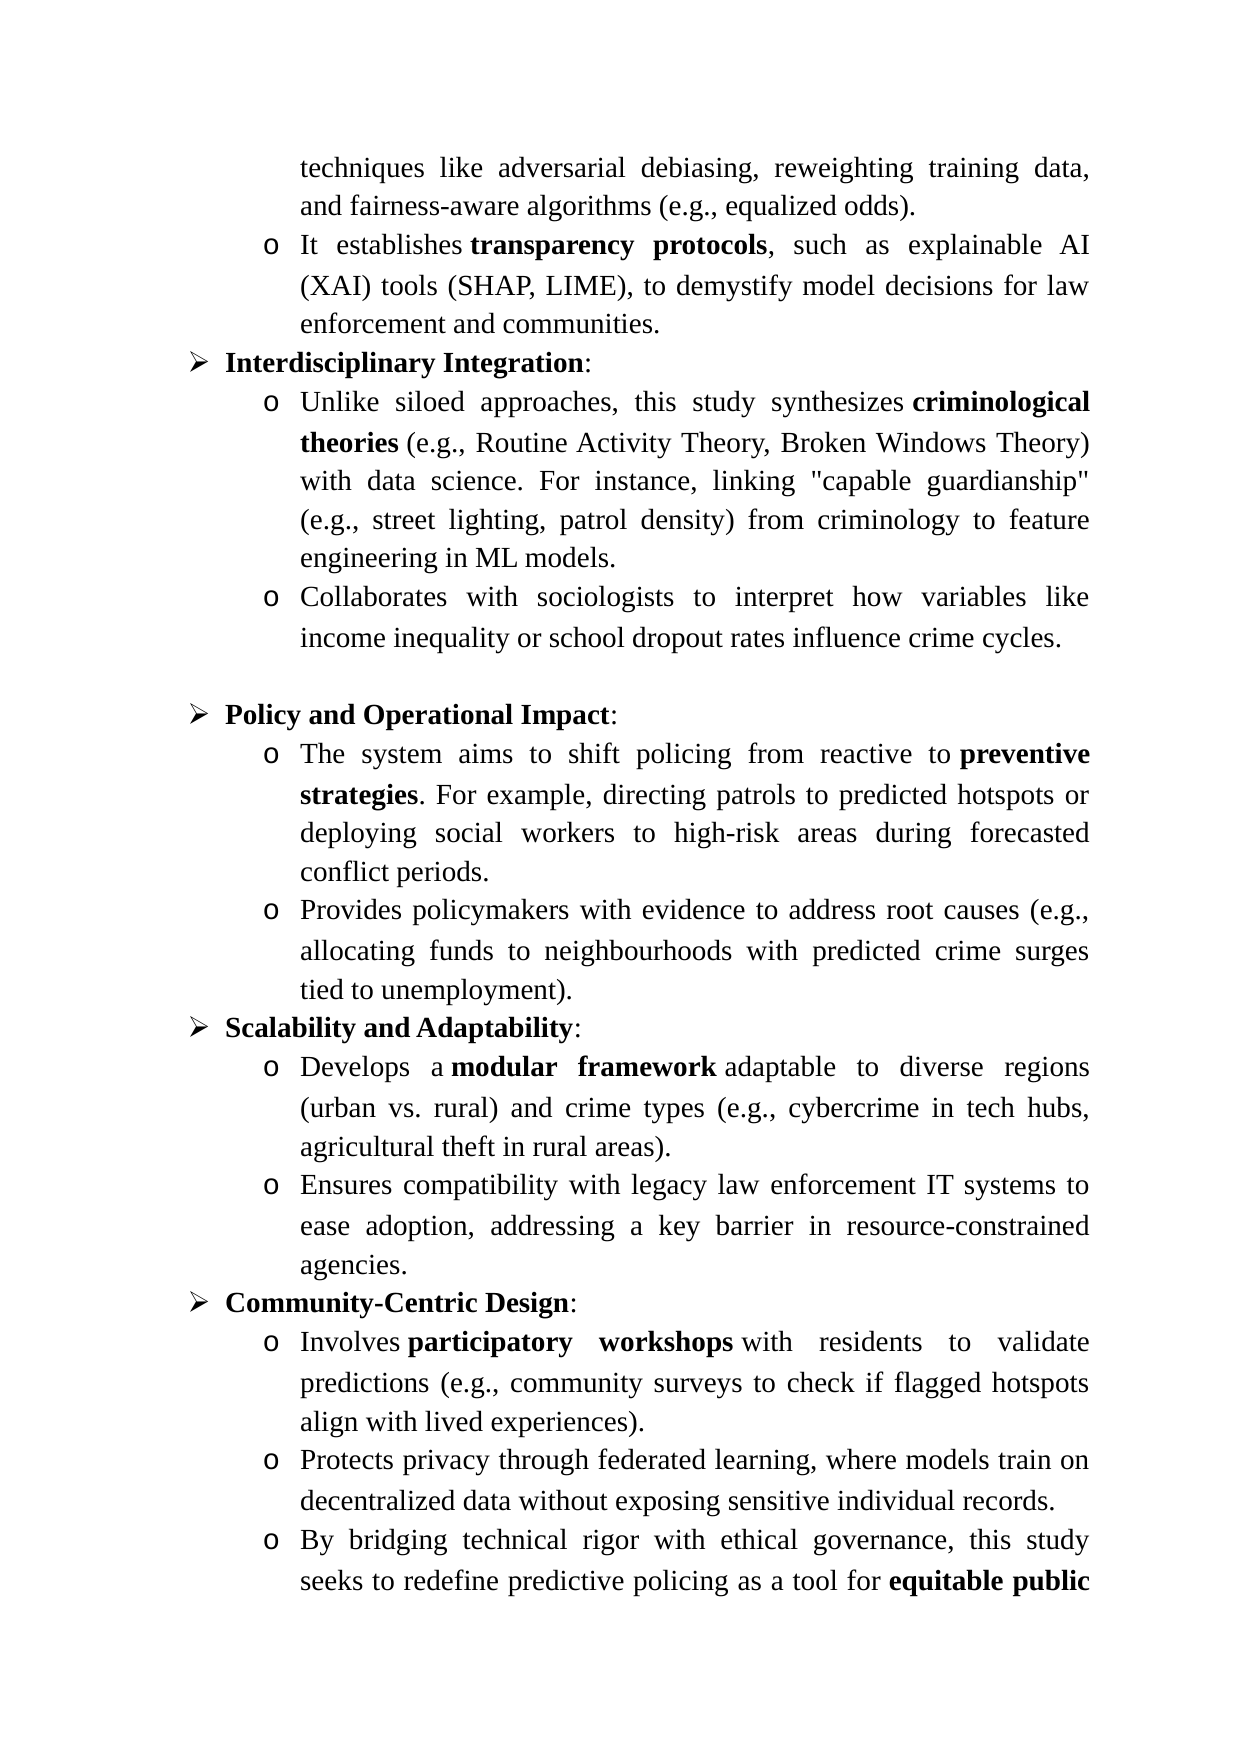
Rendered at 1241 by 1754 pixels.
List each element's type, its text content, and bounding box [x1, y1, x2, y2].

list Protects privacy through federated learning, where models train on decentralized data without exposing sensitive individual records. [262, 1442, 1090, 1517]
list Ensures compatibility with legacy law enforcement IT systems to ease adoption, addressing a key barrier in resource-constrained agencies. [262, 1167, 1090, 1281]
list Develops a modular framework adaptable to diverse regions (urban vs. rural) and crime types (e.g., cybercrime in tech hubs, agricultural theft in rural areas). [262, 1049, 1090, 1162]
list Collaborates with sociologists to interpret how variables like income inequality or school dropout rates influence crime cycles. [262, 579, 1090, 654]
list Interdisciplinary Integration: [187, 345, 1090, 379]
list It establishes transparency protocols, such as explainable AI (XAI) tools (SHAP, LIME), to demystify model decisions for law enforcement and communities. [262, 227, 1090, 340]
list Involves participatory workshops with residents to validate predictions (e.g., community surveys to check if flagged hotspots align with lived experiences). [262, 1324, 1090, 1437]
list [262, 150, 1090, 222]
list Unlike siloed approaches, this study synthesizes criminological theories (e.g., Routine Activity Theory, Broken Windows Theory) with data science. For instance, linking "capable guardianship" (e.g., street lighting, patrol density) from criminology to feature engineering in ML models. [262, 384, 1090, 574]
list Scalability and Adaptability: [187, 1011, 1090, 1044]
list Community-Centric Design: [187, 1286, 1090, 1319]
list Policy and Operational Impact: [187, 697, 1090, 731]
list Provides policymakers with evidence to address root causes (e.g., allocating funds to neighbourhoods with predicted crime surges tied to unemployment). [262, 892, 1090, 1006]
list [262, 1522, 1090, 1596]
list The system aims to shift policing from reactive to preventive strategies. For example, directing patrols to predicted hotspots or deploying social workers to high-risk areas during forecasted conflict periods. [262, 736, 1090, 887]
